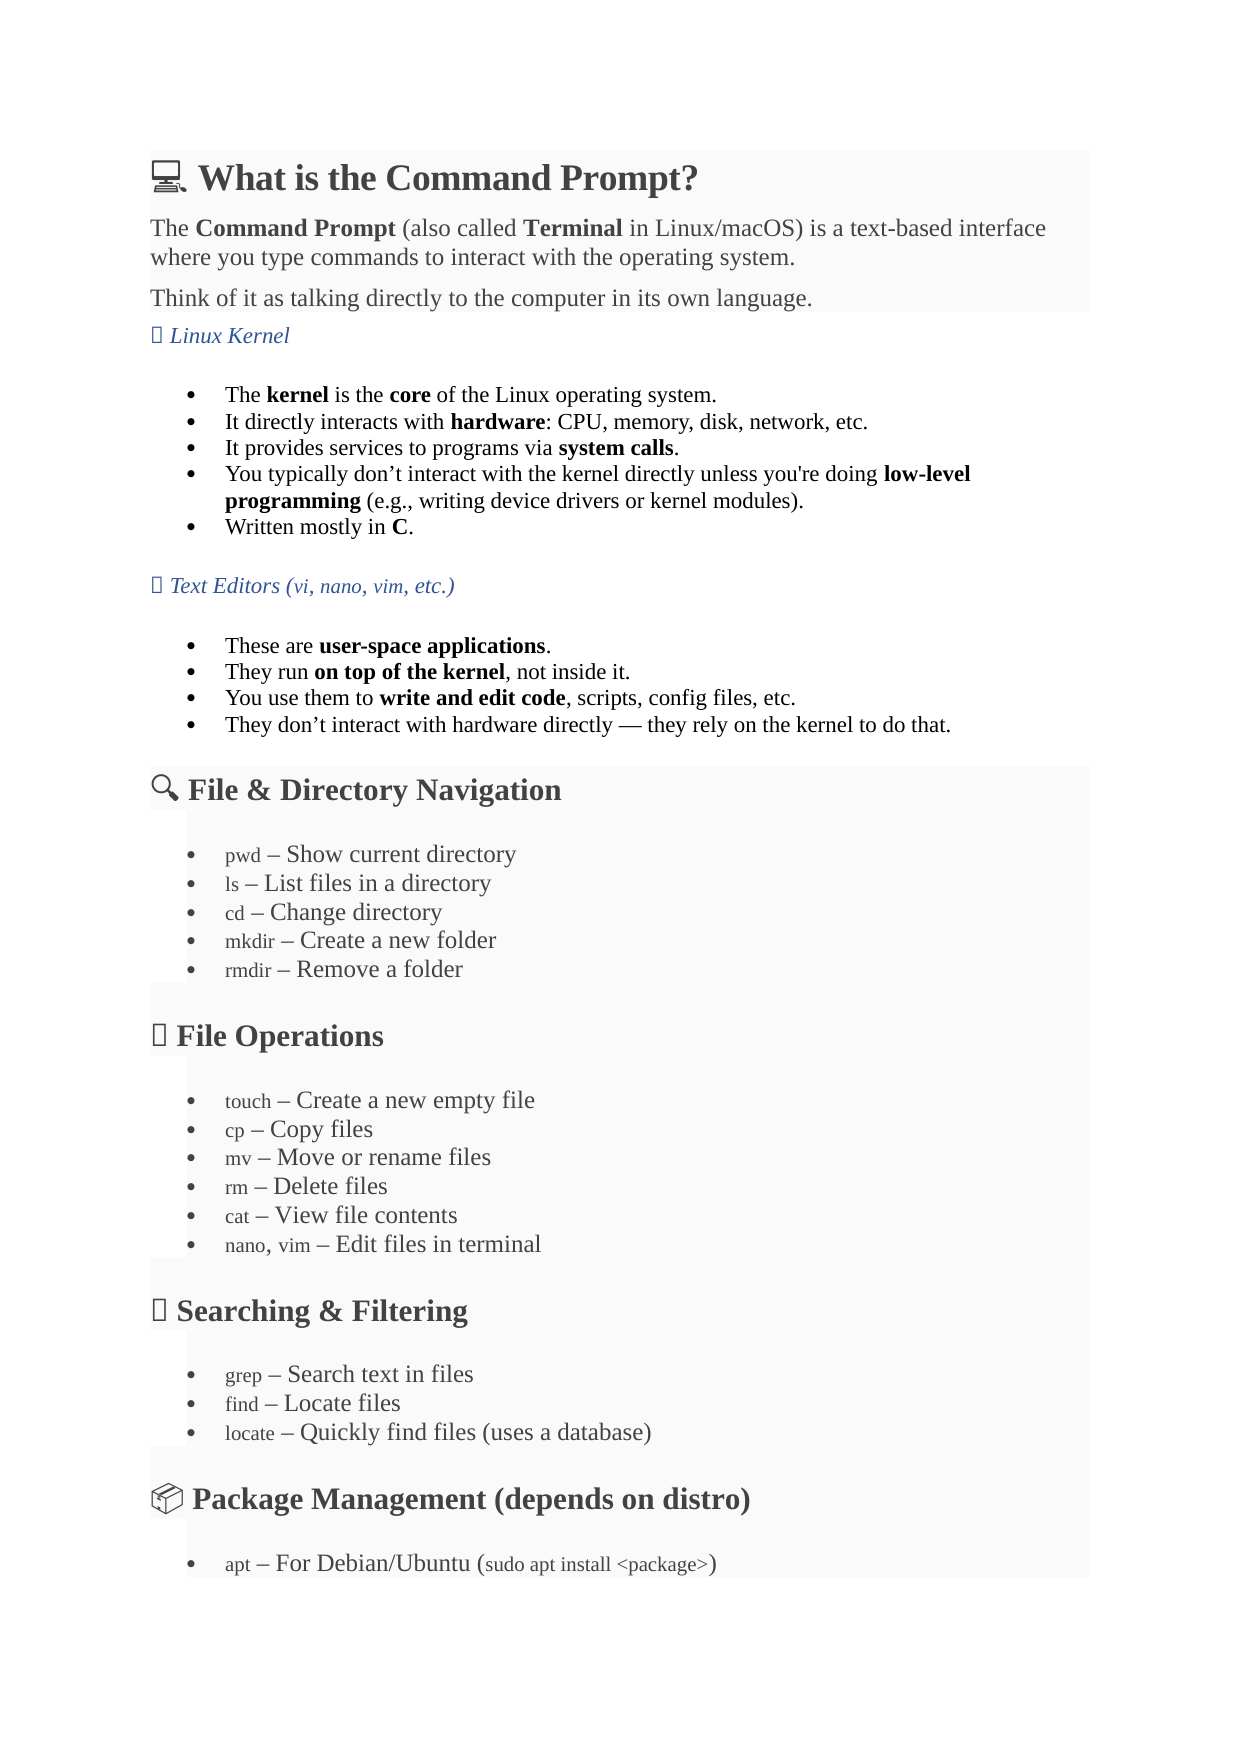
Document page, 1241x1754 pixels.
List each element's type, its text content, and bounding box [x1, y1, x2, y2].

list It provides services to programs via system calls. [187, 434, 1090, 461]
list mkdir – Create a new folder [187, 925, 1090, 954]
list apt – For Debian/Ubuntu (sudo apt install <package>) [187, 1548, 1090, 1577]
list pwd – Show current directory [187, 839, 1090, 868]
list It directly interacts with hardware: CPU, memory, disk, network, etc. [187, 408, 1090, 434]
list They don’t interact with hardware directly — they rely on the kernel to do that. [187, 711, 1090, 737]
text 🔍 File & Directory Navigation [150, 766, 1090, 810]
list They run on top of the kernel, not inside it. [187, 658, 1090, 684]
subtitle 💻 What is the Command Prompt? [150, 150, 1090, 201]
text Think of it as talking directly to the computer in its own language. [150, 283, 1090, 312]
list These are user-space applications. [187, 632, 1090, 658]
text The Command Prompt (also called Terminal in Linux/macOS) is a text-based interface where you type commands to interact with the operating system. [150, 213, 1090, 271]
subtitle 🔹 Text Editors (vi, nano, vim, etc.) [150, 569, 1090, 600]
list mv – Move or rename files [187, 1142, 1090, 1171]
list You use them to write and edit code, scripts, config files, etc. [187, 684, 1090, 711]
subtitle 🔹 Linux Kernel [150, 318, 1090, 350]
list The kernel is the core of the Linux operating system. [187, 381, 1090, 408]
text 📦 Package Management (depends on distro) [150, 1475, 1090, 1519]
list touch – Create a new empty file [187, 1085, 1090, 1114]
list Written mostly in C. [187, 513, 1090, 539]
list rm – Delete files [187, 1171, 1090, 1200]
list You typically don’t interact with the kernel directly unless you're doing low-level programming (e.g., writing device drivers or kernel modules). [187, 461, 1090, 513]
list cd – Change directory [187, 897, 1090, 925]
text 🔎 Searching & Filtering [150, 1287, 1090, 1330]
list cp – Copy files [187, 1114, 1090, 1142]
list nano, vim – Edit files in terminal [187, 1229, 1090, 1257]
text 📁 File Operations [150, 1012, 1090, 1056]
list grep – Search text in files [187, 1359, 1090, 1388]
list find – Locate files [187, 1388, 1090, 1417]
list locate – Quickly find files (uses a database) [187, 1417, 1090, 1446]
list rmdir – Remove a folder [187, 954, 1090, 983]
list ls – List files in a directory [187, 868, 1090, 897]
list cat – View file contents [187, 1200, 1090, 1229]
